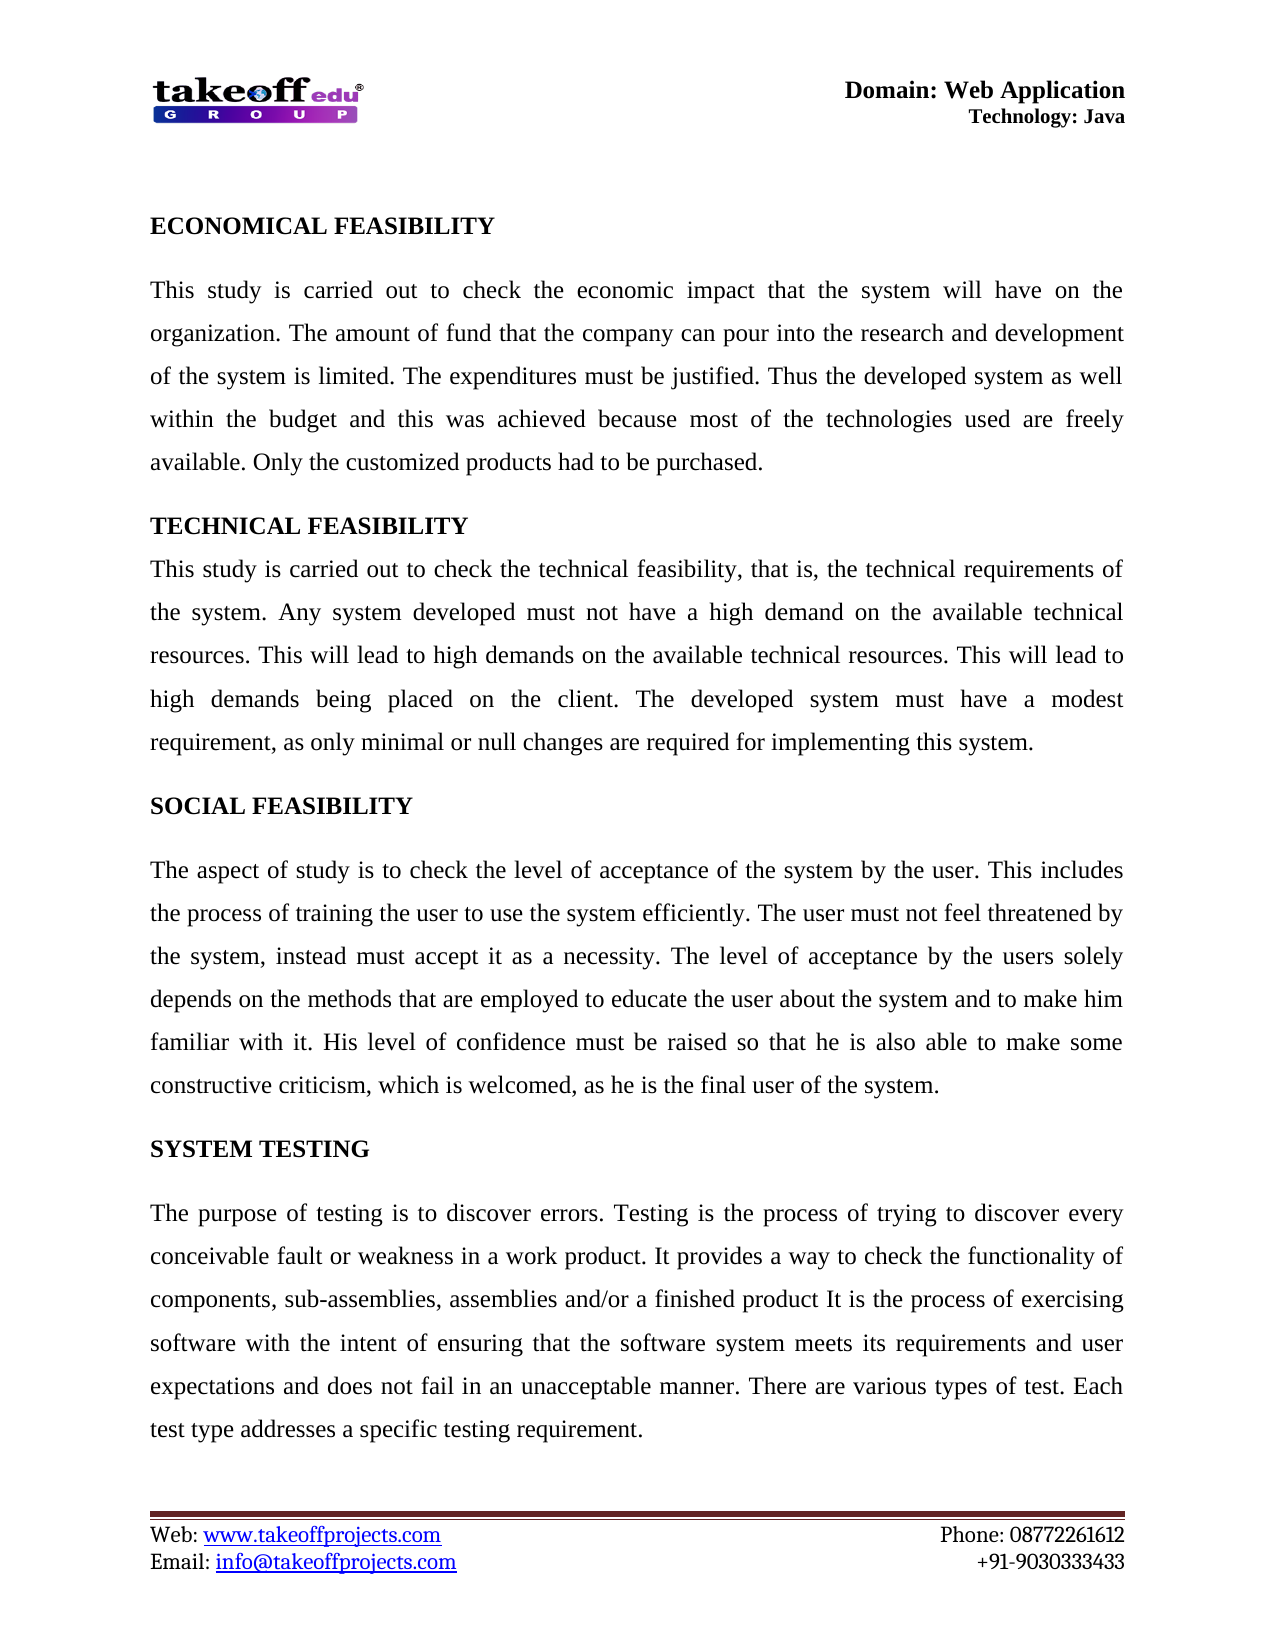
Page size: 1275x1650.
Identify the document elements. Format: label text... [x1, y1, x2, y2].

text The purpose of testing is to discover errors. Testing is the process of trying to discover every conceivable fault or weakness in a work product. It provides a way to check the functionality of components, sub-assemblies, assemblies and/or a finished product It is the process of exercising software with the intent of ensuring that the software system meets its requirements and user expectations and does not fail in an unacceptable manner. There are various types of test. Each test type addresses a specific testing requirement. [150, 1198, 1125, 1443]
picture [150, 75, 366, 129]
text This study is carried out to check the technical feasibility, that is, the technical requirements of the system. Any system developed must not have a high demand on the available technical resources. This will lead to high demands on the available technical resources. This will lead to high demands being placed on the client. The developed system must have a modest requirement, as only minimal or null changes are required for implementing this system. [150, 554, 1125, 756]
text This study is carried out to check the economic impact that the system will have on the organization. The amount of fund that the company can pour into the research and development of the system is limited. The expenditures must be justified. Thus the developed system as well within the budget and this was achieved because most of the technologies used are freely available. Only the customized products had to be purchased. [150, 275, 1125, 476]
subtitle TECHNICAL FEASIBILITY [150, 511, 1125, 540]
text The aspect of study is to check the level of acceptance of the system by the user. This includes the process of training the user to use the system efficiently. The user must not feel threatened by the system, instead must accept it as a necessity. The level of acceptance by the users solely depends on the methods that are employed to educate the user about the system and to make him familiar with it. His level of confidence must be raised so that he is also able to make some constructive criticism, which is welcomed, as he is the final user of the system. [150, 855, 1125, 1099]
text SYSTEM TESTING [150, 1134, 1125, 1163]
text ECONOMICAL FEASIBILITY [150, 211, 1125, 239]
text SOCIAL FEASIBILITY [150, 791, 1125, 819]
